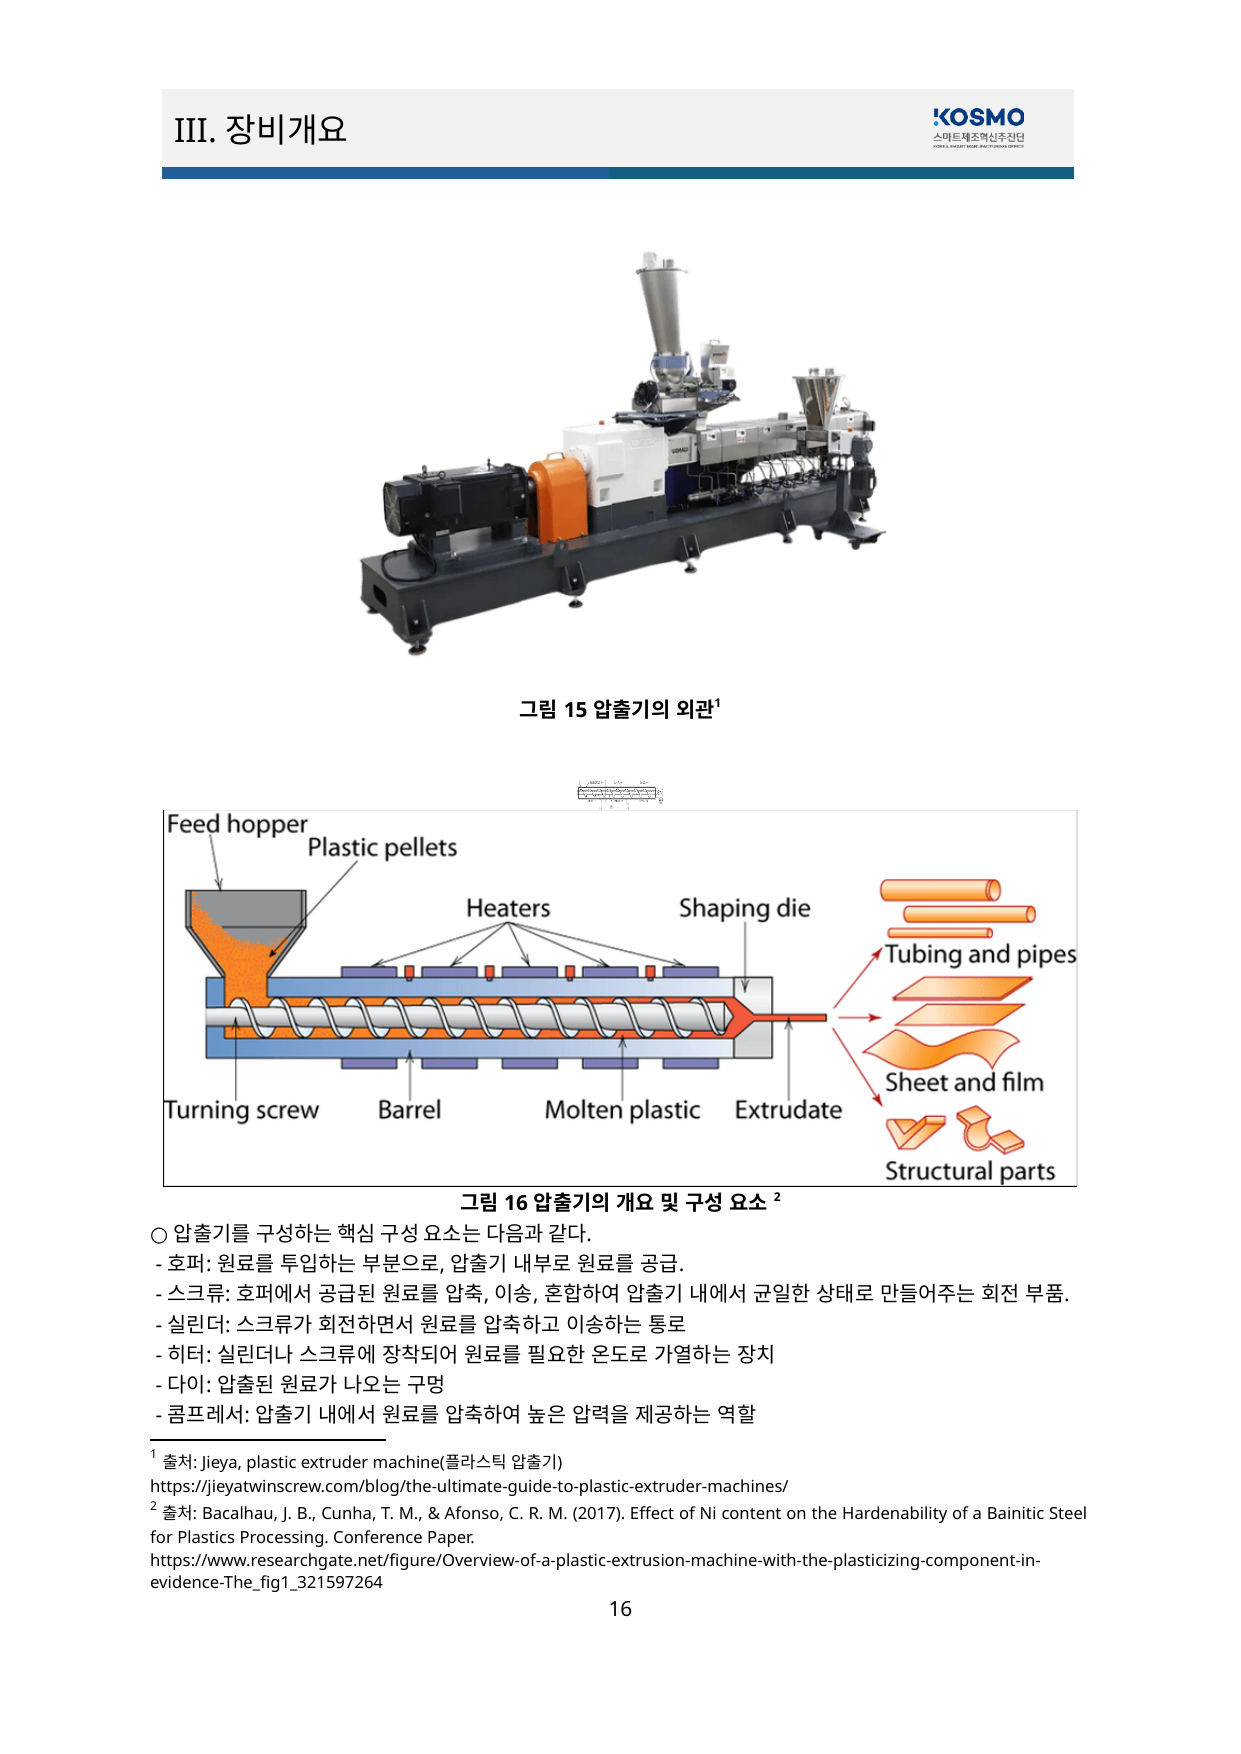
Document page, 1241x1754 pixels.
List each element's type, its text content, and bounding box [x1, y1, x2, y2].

text ○ 압출기를 구성하는 핵심 구성 요소는 다음과 같다. [150, 1217, 1090, 1247]
text - 히터: 실린더나 스크류에 장착되어 원료를 필요한 온도로 가열하는 장치 [150, 1338, 1090, 1368]
picture [314, 207, 926, 694]
text - 스크류: 호퍼에서 공급된 원료를 압축, 이송, 혼합하여 압출기 내에서 균일한 상태로 만들어주는 회전 부품. [150, 1277, 1090, 1308]
text - 실린더: 스크류가 회전하면서 원료를 압축하고 이송하는 통로 [150, 1308, 1090, 1338]
picture [933, 108, 1024, 148]
text - 콤프레서: 압출기 내에서 원료를 압축하여 높은 압력을 제공하는 역할 [150, 1399, 1090, 1429]
text - 호퍼: 원료를 투입하는 부분으로, 압출기 내부로 원료를 공급. [150, 1247, 1090, 1277]
text - 다이: 압출된 원료가 나오는 구멍 [150, 1368, 1090, 1399]
picture [163, 780, 1078, 1187]
